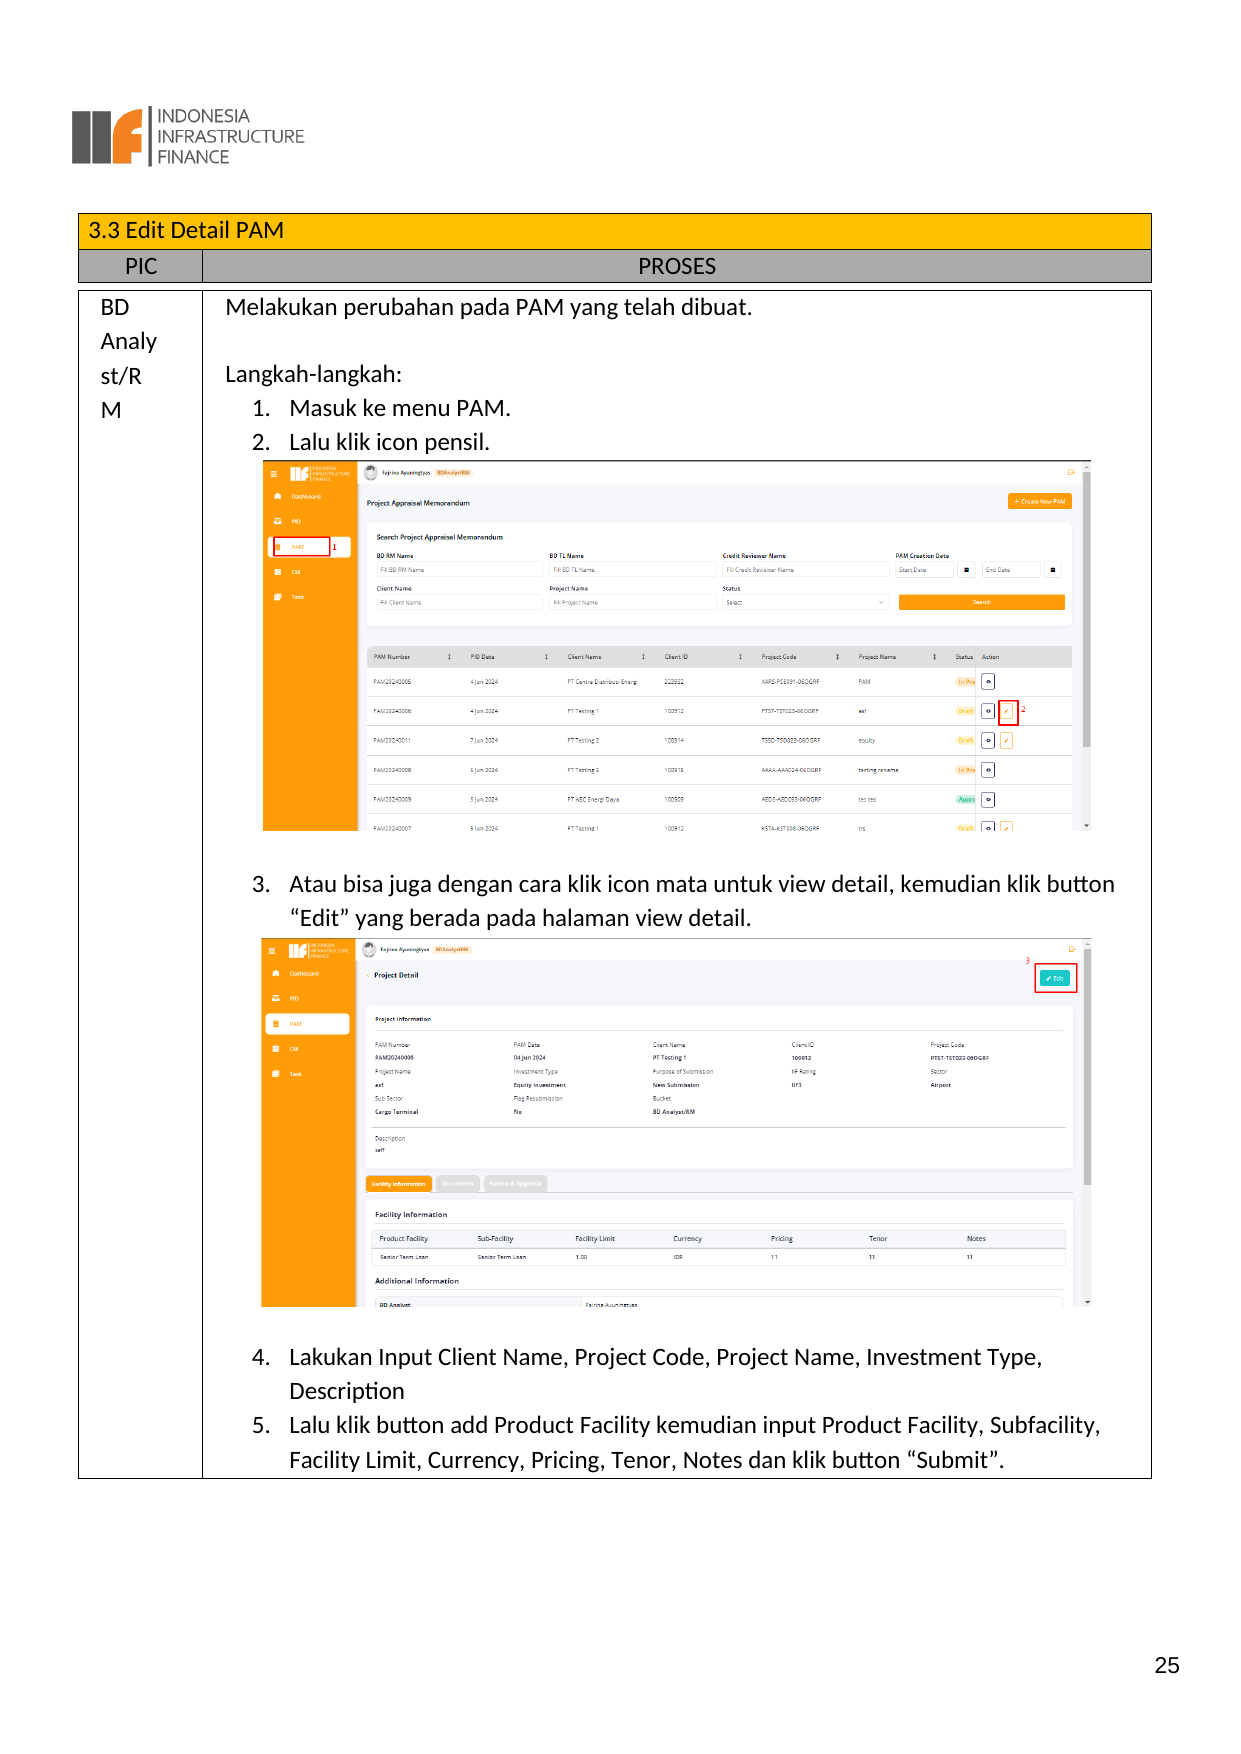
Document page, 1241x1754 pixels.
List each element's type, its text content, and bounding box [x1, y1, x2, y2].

picture [69, 102, 307, 170]
table_cell PROSES [203, 250, 1151, 282]
table_cell PIC [79, 250, 202, 282]
table_header BD Analyst/RM [79, 291, 202, 1478]
table_header 3.3 Edit Detail PAM [79, 214, 1151, 249]
picture [263, 460, 1091, 831]
picture [261, 938, 1092, 1307]
